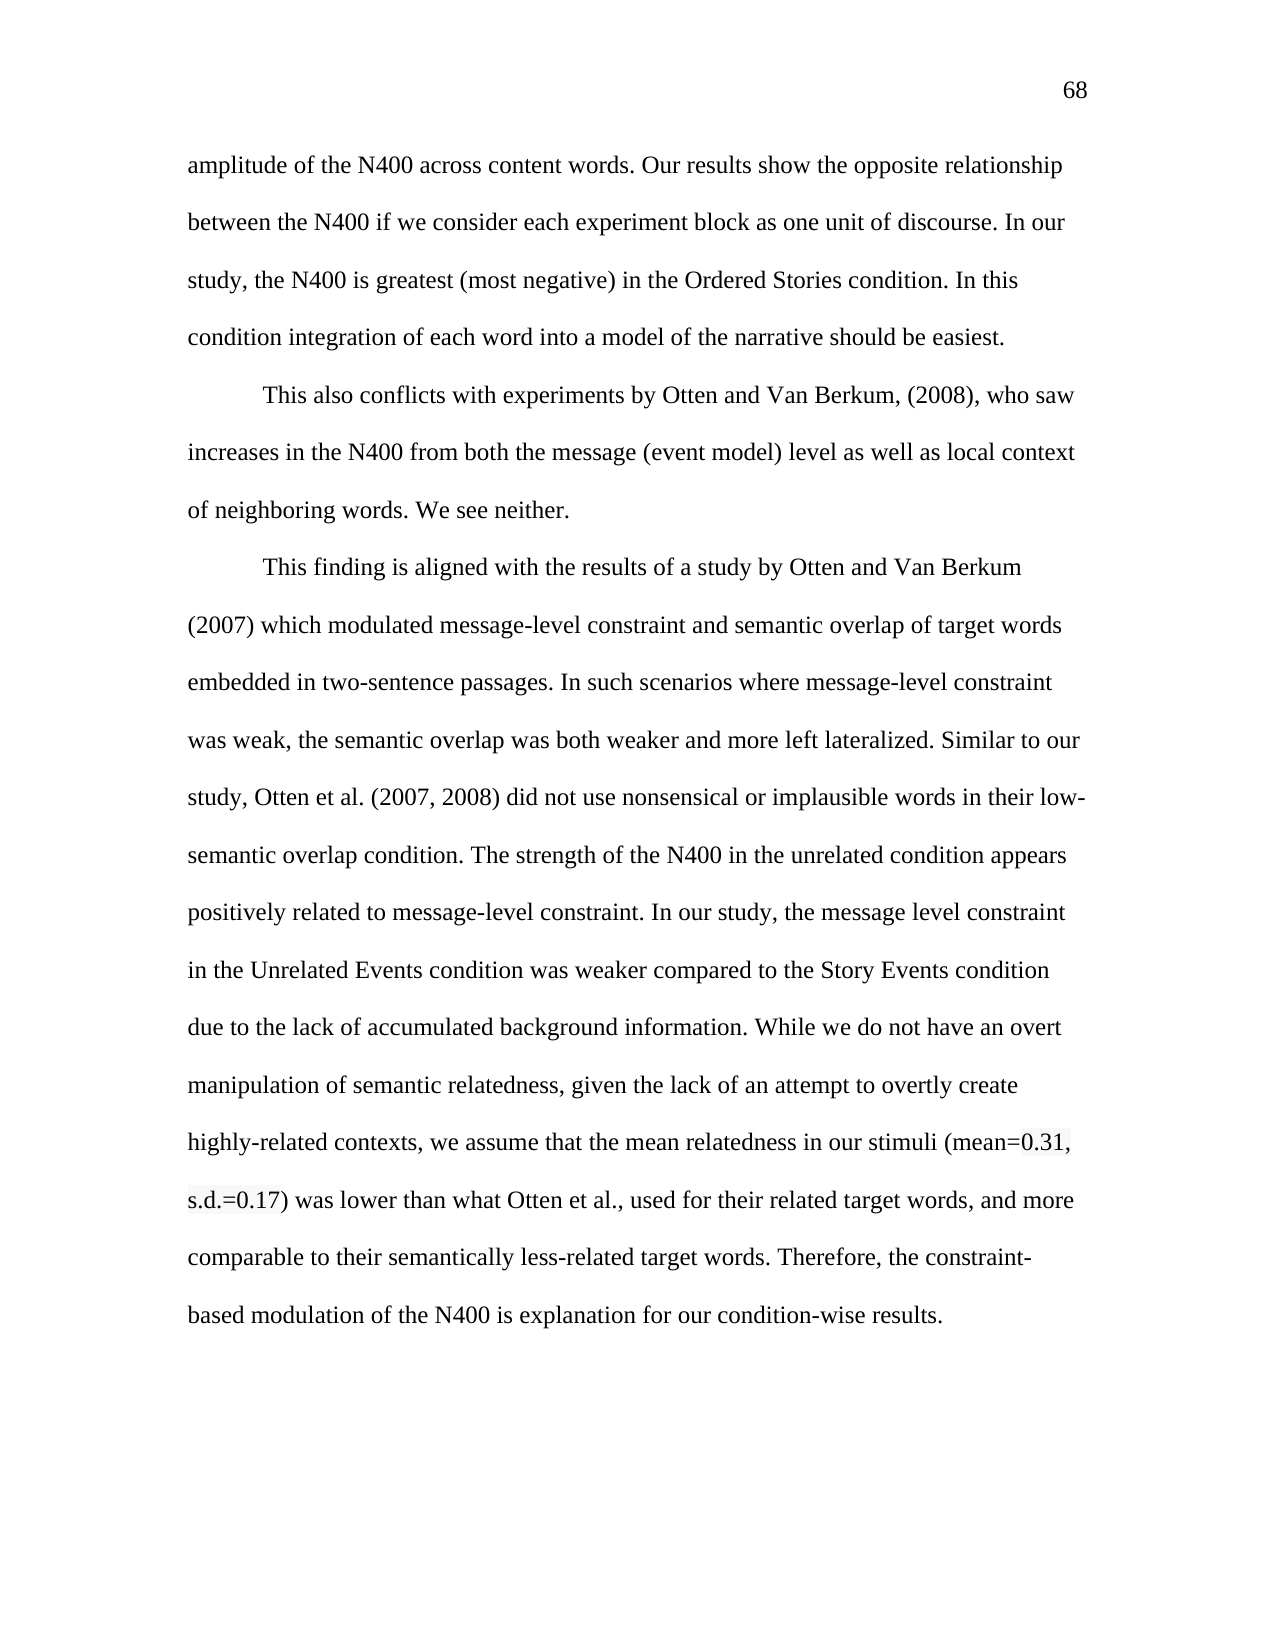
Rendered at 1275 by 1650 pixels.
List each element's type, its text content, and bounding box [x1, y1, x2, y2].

text This finding is aligned with the results of a study by Otten and Van Berkum (2007) which modulated message-level constraint and semantic overlap of target words embedded in two-sentence passages. In such scenarios where message-level constraint was weak, the semantic overlap was both weaker and more left lateralized. Similar to our study, Otten et al. (2007, 2008) did not use nonsensical or implausible words in their low-semantic overlap condition. The strength of the N400 in the unrelated condition appears positively related to message-level constraint. In our study, the message level constraint in the Unrelated Events condition was weaker compared to the Story Events condition due to the lack of accumulated background information. While we do not have an overt manipulation of semantic relatedness, given the lack of an attempt to overtly create highly-related contexts, we assume that the mean relatedness in our stimuli (mean=0.31, s.d.=0.17) was lower than what Otten et al., used for their related target words, and more comparable to their semantically less-related target words. Therefore, the constraint-based modulation of the N400 is explanation for our condition-wise results. [187, 552, 1087, 1329]
text This also conflicts with experiments by Otten and Van Berkum, (2008), who saw increases in the N400 from both the message (event model) level as well as local context of neighboring words. We see neither. [187, 380, 1087, 524]
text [187, 150, 1087, 351]
